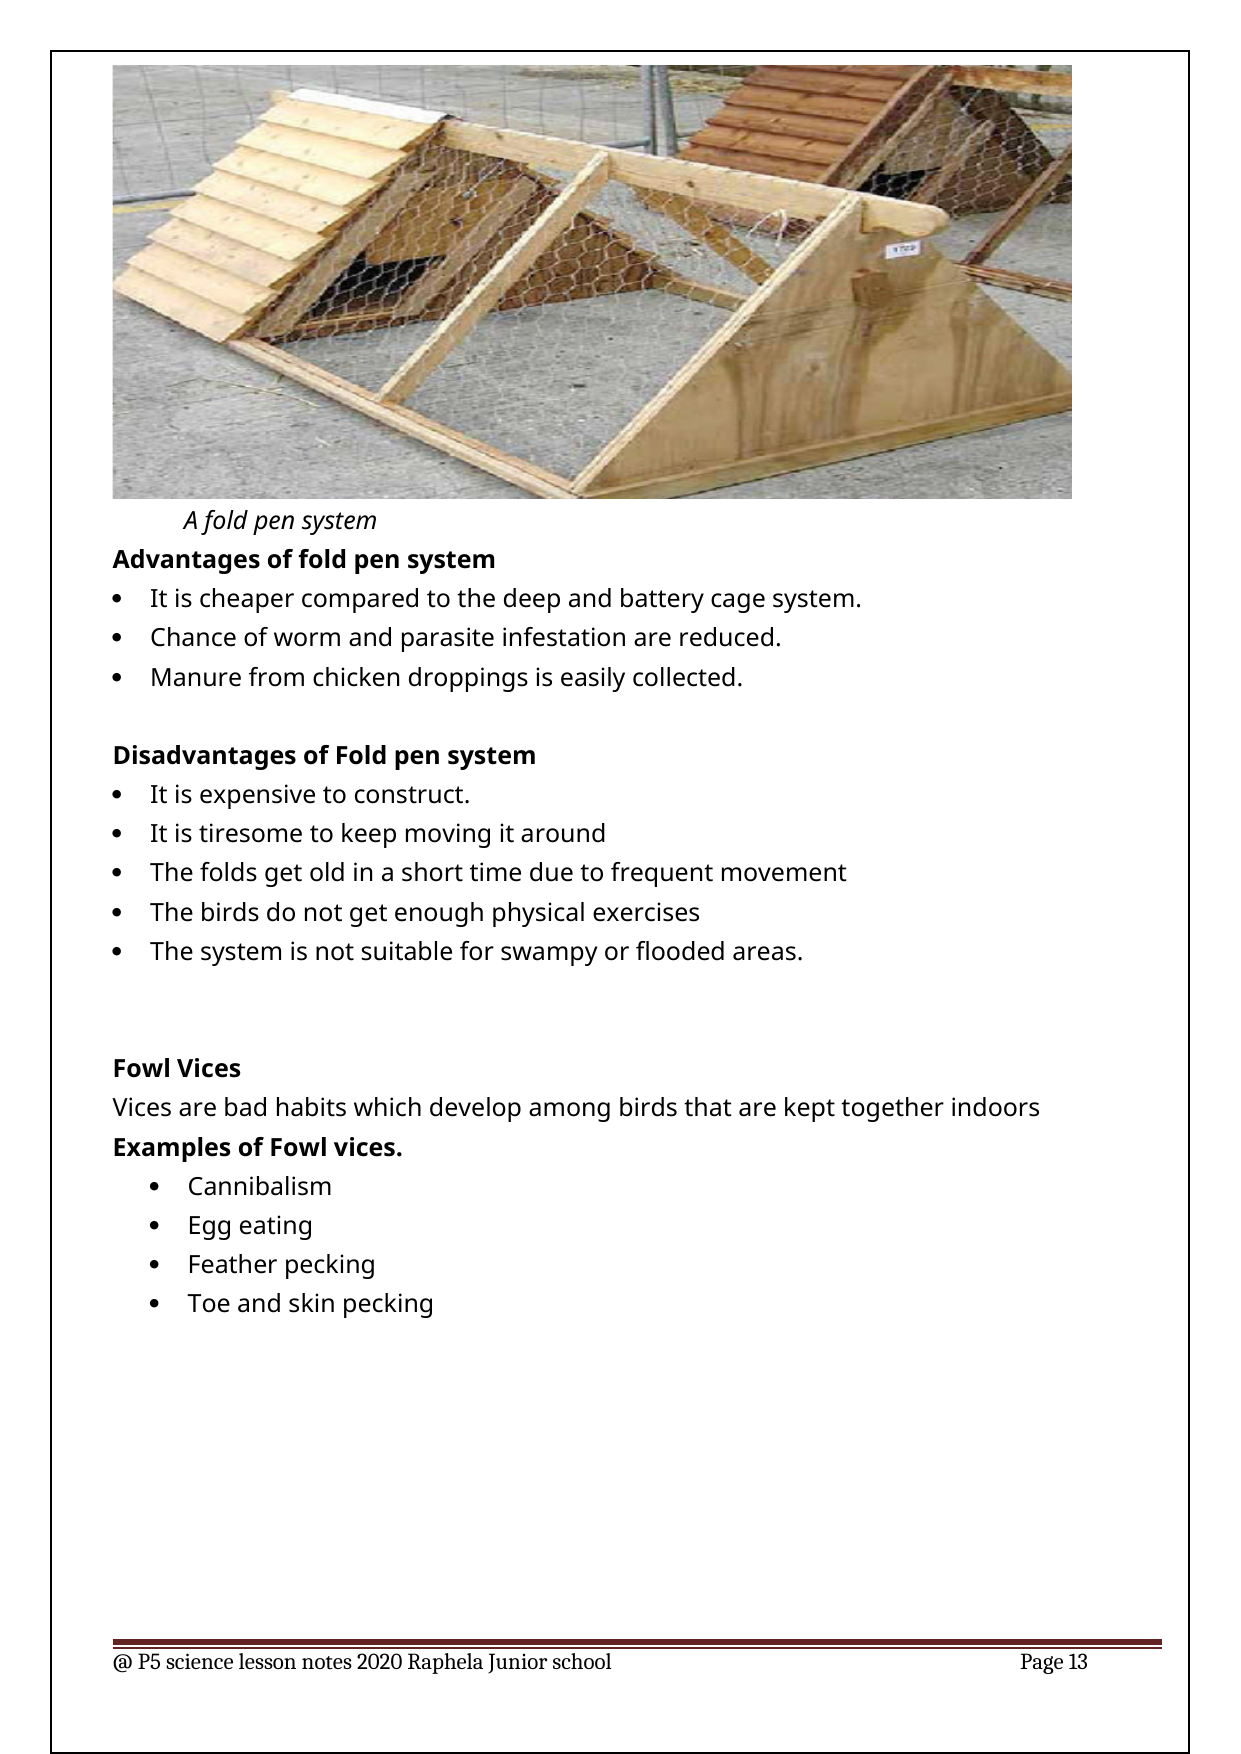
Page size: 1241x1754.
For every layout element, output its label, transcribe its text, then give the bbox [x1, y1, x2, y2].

text Vices are bad habits which develop among birds that are kept together indoors [112, 1090, 1162, 1124]
text Examples of Fowl vices. [112, 1129, 1162, 1163]
list Feather pecking [150, 1247, 1162, 1281]
list Toe and skin pecking [150, 1286, 1162, 1320]
list It is cheaper compared to the deep and battery cage system. [112, 581, 1162, 615]
text Fowl Vices [112, 1051, 1162, 1085]
list It is expensive to construct. [112, 777, 1162, 811]
list Egg eating [150, 1208, 1162, 1242]
list The folds get old in a short time due to frequent movement [112, 855, 1162, 889]
list Manure from chicken droppings is easily collected. [112, 659, 1162, 693]
list The birds do not get enough physical exercises [112, 894, 1162, 928]
text Disadvantages of Fold pen system [112, 738, 1162, 772]
list It is tiresome to keep moving it around [112, 816, 1162, 850]
text A fold pen system [112, 503, 1162, 537]
list The system is not suitable for swampy or flooded areas. [112, 933, 1162, 967]
list Cannibalism [150, 1168, 1162, 1202]
picture [112, 65, 1072, 499]
list Chance of worm and parasite infestation are reduced. [112, 620, 1162, 654]
text Advantages of fold pen system [112, 542, 1162, 576]
